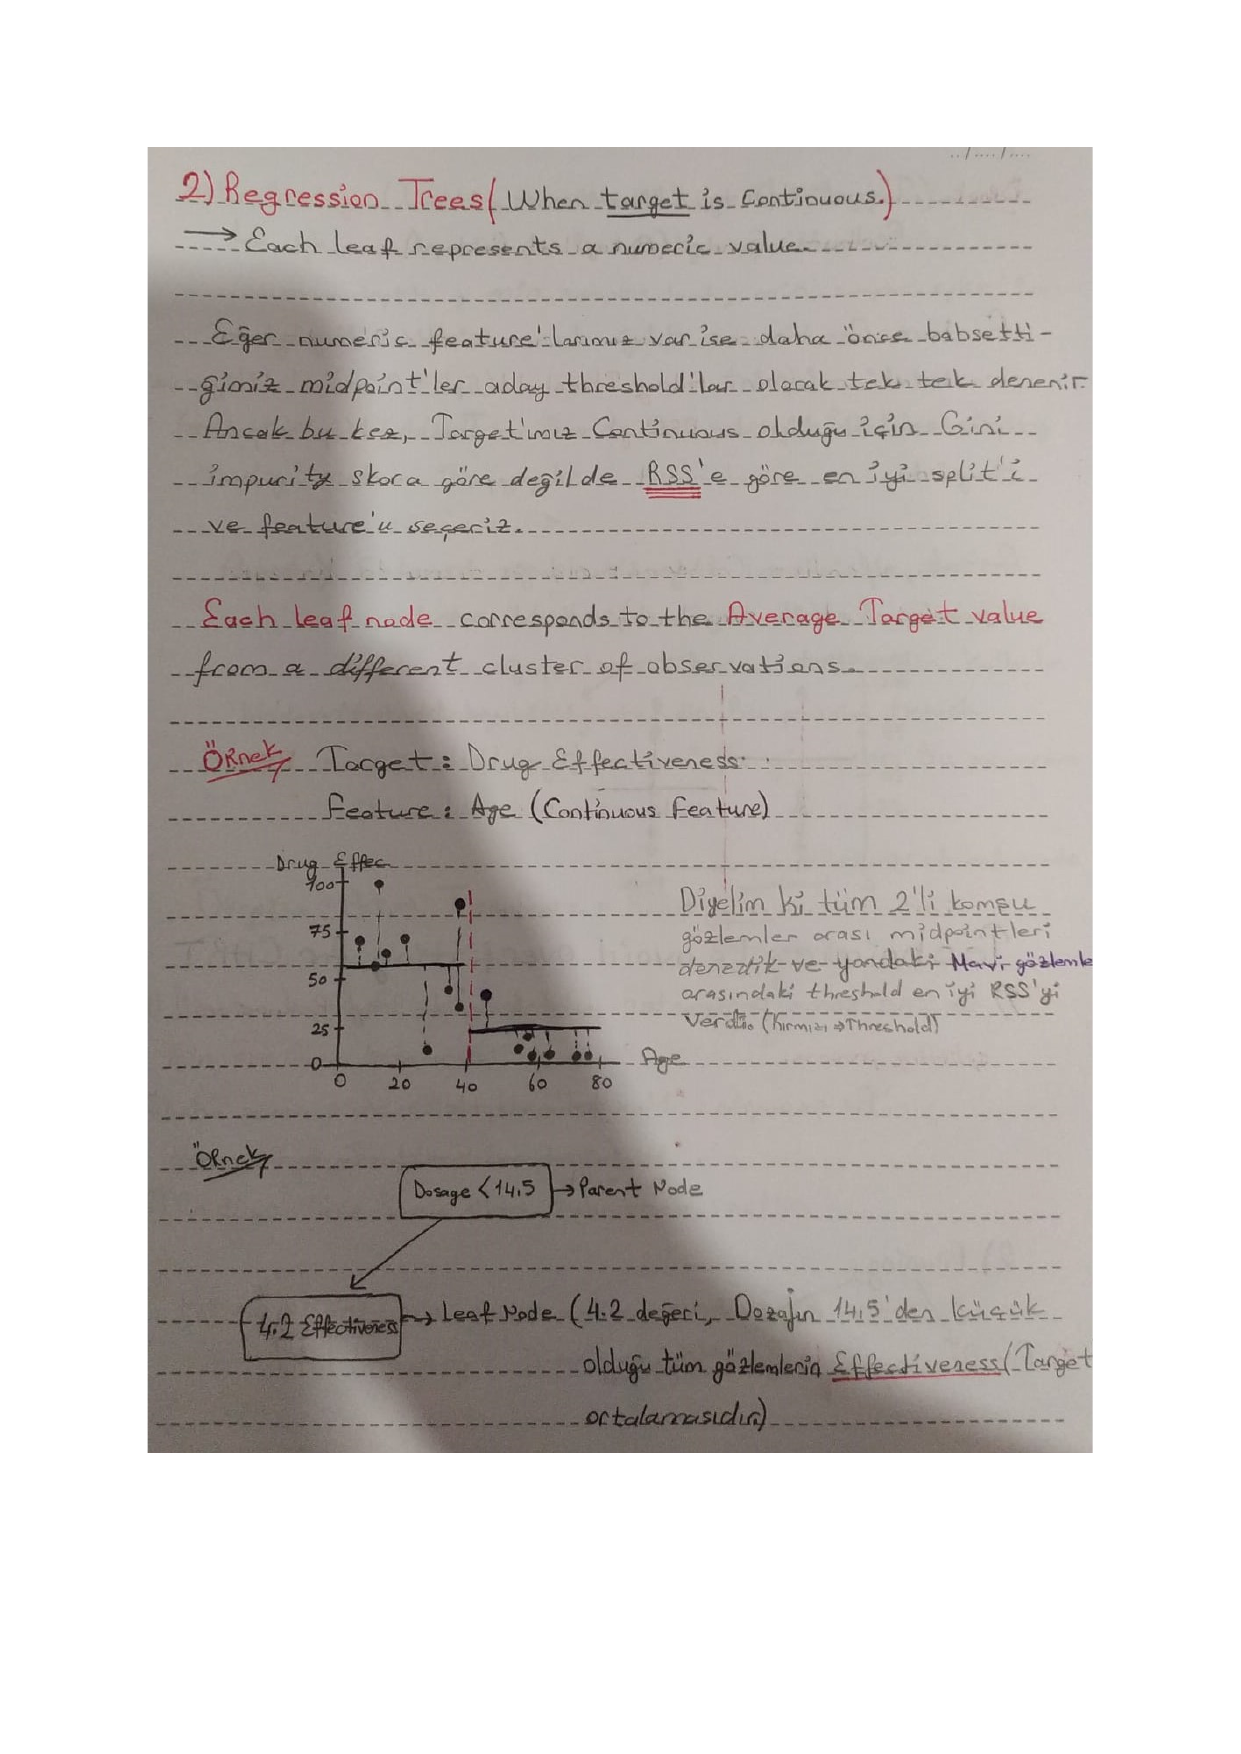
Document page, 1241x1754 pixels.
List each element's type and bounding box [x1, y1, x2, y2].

picture [147, 147, 1093, 1453]
